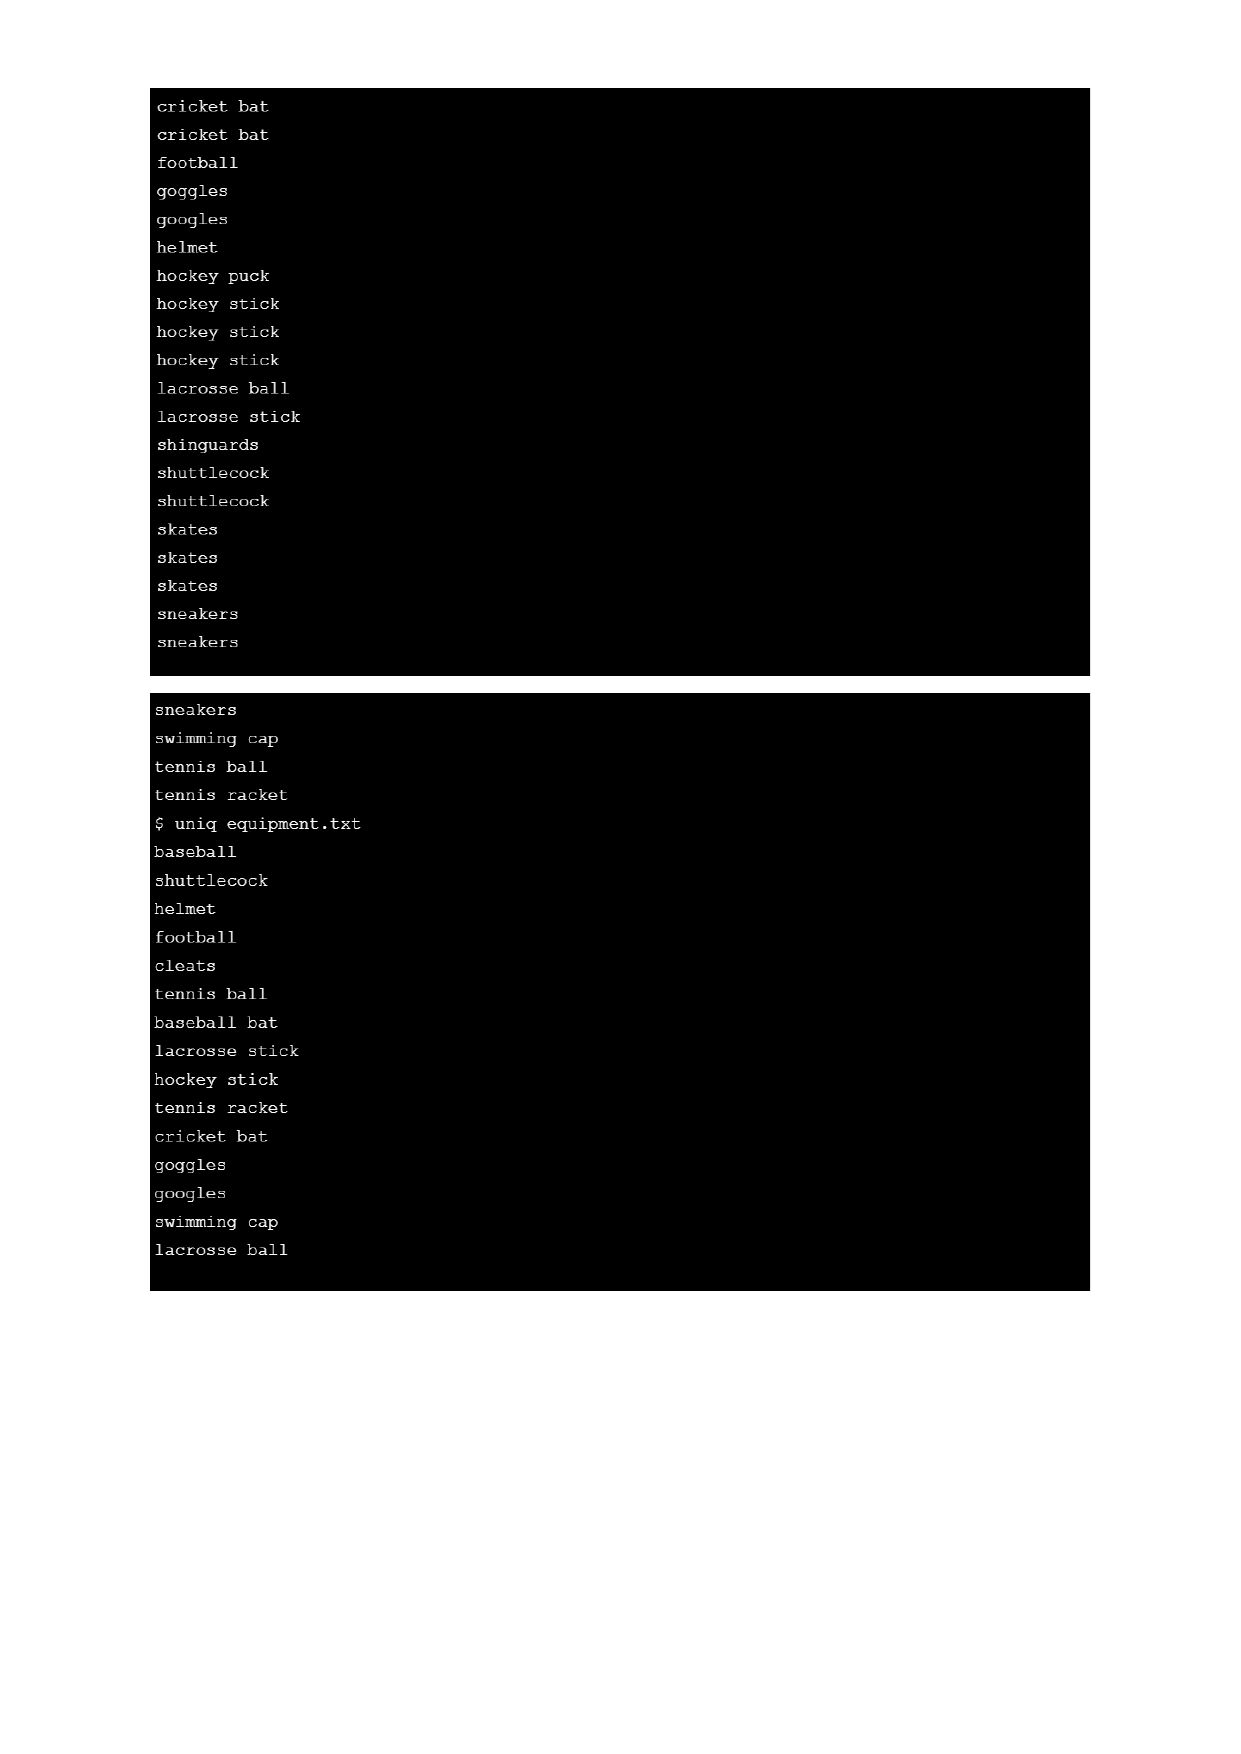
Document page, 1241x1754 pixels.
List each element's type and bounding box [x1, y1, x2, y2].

picture [150, 693, 1091, 1291]
picture [150, 88, 1091, 676]
